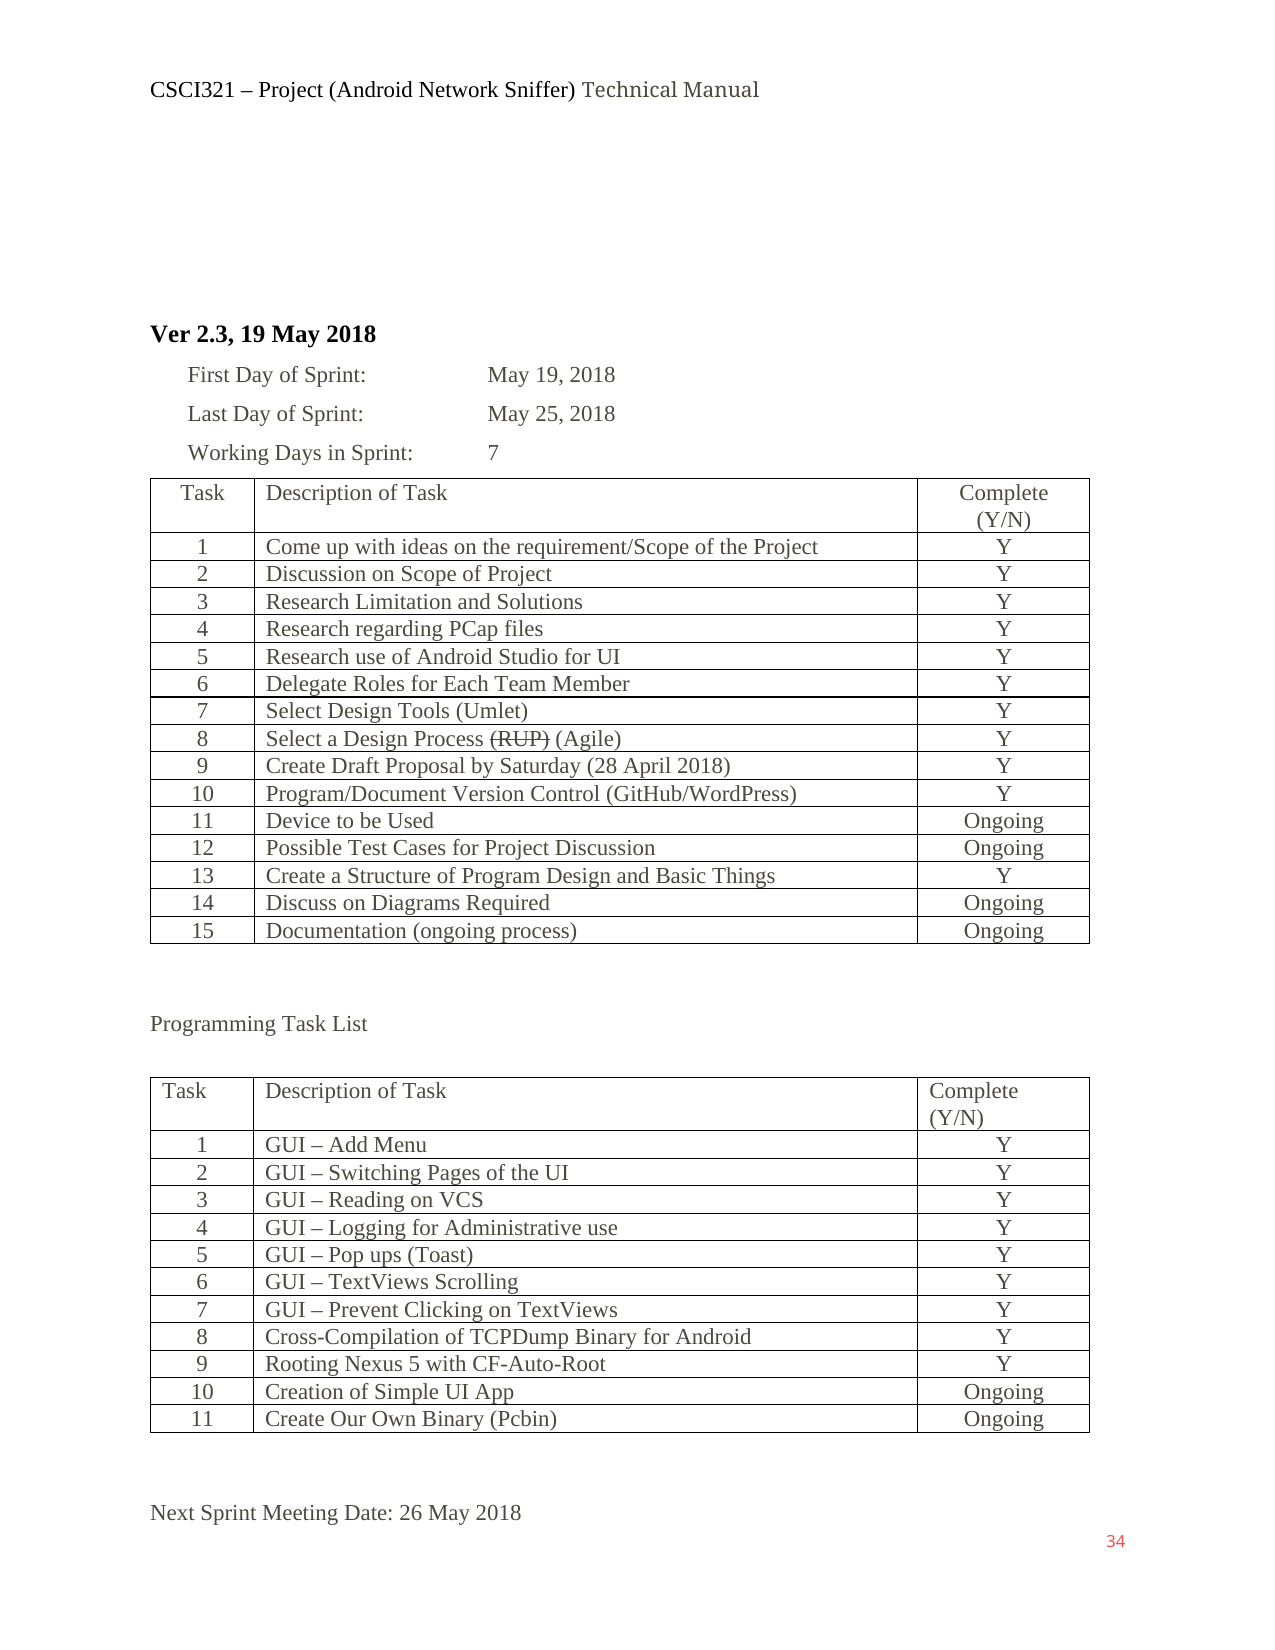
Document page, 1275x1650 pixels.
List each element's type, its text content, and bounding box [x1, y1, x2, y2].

table_cell Possible Test Cases for Project Discussion [255, 835, 917, 861]
table_cell Select a Design Process (RUP) (Agile) [255, 725, 917, 751]
table_cell GUI – Add Menu [254, 1131, 917, 1158]
text Programming Task List [150, 1010, 1125, 1037]
table_cell 8 [151, 1323, 253, 1349]
table_cell Y [918, 1186, 1089, 1212]
table_cell Cross-Compilation of TCPDump Binary for Android [254, 1323, 917, 1349]
table_cell 14 [151, 889, 254, 916]
table_cell Y [918, 533, 1089, 559]
table_cell Y [918, 1351, 1089, 1377]
table_cell 7 [151, 1296, 253, 1322]
table_cell 15 [151, 917, 254, 943]
table_cell Y [918, 725, 1089, 751]
table_cell 5 [151, 1241, 253, 1267]
table_cell Y [918, 588, 1089, 614]
table_cell Y [918, 1241, 1089, 1267]
table_cell Select Design Tools (Umlet) [255, 698, 917, 724]
table_cell Y [918, 1268, 1089, 1295]
table_cell 1 [151, 533, 254, 559]
table_cell Delegate Roles for Each Team Member [255, 670, 917, 696]
table_cell Program/Document Version Control (GitHub/WordPress) [255, 780, 917, 806]
text Ver 2.3, 19 May 2018 [150, 319, 1125, 347]
table_cell Documentation (ongoing process) [255, 917, 917, 943]
table_cell 3 [151, 1186, 253, 1212]
table_cell Y [918, 698, 1089, 724]
table_cell Ongoing [918, 889, 1089, 916]
table_cell Research Limitation and Solutions [255, 588, 917, 614]
table_header Complete (Y/N) [918, 479, 1089, 532]
table_header Description of Task [254, 1078, 917, 1130]
table_header Complete (Y/N) [918, 1078, 1089, 1130]
table_cell Y [918, 1131, 1089, 1158]
table_cell 4 [151, 1214, 253, 1240]
table_cell Y [918, 670, 1089, 696]
table_cell Y [918, 780, 1089, 806]
table_header Task [151, 479, 254, 532]
table_cell GUI – Pop ups (Toast) [254, 1241, 917, 1267]
table_cell 1 [151, 1131, 253, 1158]
text Last Day of Sprint: May 25, 2018 [187, 400, 1125, 426]
table_cell Ongoing [918, 807, 1089, 833]
table_cell 12 [151, 835, 254, 861]
table_cell 9 [151, 752, 254, 779]
text Working Days in Sprint: 7 [187, 439, 1125, 466]
table_cell Rooting Nexus 5 with CF-Auto-Root [254, 1351, 917, 1377]
table_cell Y [918, 752, 1089, 779]
table_cell Y [918, 1159, 1089, 1185]
text Next Sprint Meeting Date: 26 May 2018 [150, 1499, 1125, 1525]
table_cell Research use of Android Studio for UI [255, 643, 917, 669]
table_cell 10 [151, 780, 254, 806]
table_cell Discussion on Scope of Project [255, 561, 917, 587]
table_cell Ongoing [918, 917, 1089, 943]
table_cell GUI – Logging for Administrative use [254, 1214, 917, 1240]
table_cell 9 [151, 1351, 253, 1377]
table_header Description of Task [255, 479, 917, 532]
table_cell GUI – Switching Pages of the UI [254, 1159, 917, 1185]
table_cell 2 [151, 561, 254, 587]
table_cell 6 [151, 670, 254, 696]
table_cell 6 [151, 1268, 253, 1295]
table_cell Y [918, 561, 1089, 587]
table_header Task [151, 1078, 253, 1130]
table_cell 11 [151, 807, 254, 833]
table_cell GUI – TextViews Scrolling [254, 1268, 917, 1295]
table_cell 11 [151, 1405, 253, 1432]
table_cell 10 [151, 1378, 253, 1404]
table_cell Y [918, 643, 1089, 669]
table_cell Y [918, 1296, 1089, 1322]
table_cell 8 [151, 725, 254, 751]
table_cell Y [918, 1323, 1089, 1349]
table_cell GUI – Reading on VCS [254, 1186, 917, 1212]
table_cell Create a Structure of Program Design and Basic Things [255, 862, 917, 888]
table_cell GUI – Prevent Clicking on TextViews [254, 1296, 917, 1322]
table_cell Y [918, 862, 1089, 888]
table_cell Come up with ideas on the requirement/Scope of the Project [255, 533, 917, 559]
table_cell Research regarding PCap files [255, 615, 917, 642]
table_cell 13 [151, 862, 254, 888]
table_cell 3 [151, 588, 254, 614]
table_cell Create Draft Proposal by Saturday (28 April 2018) [255, 752, 917, 779]
table_cell 7 [151, 698, 254, 724]
table_cell Device to be Used [255, 807, 917, 833]
table_cell Discuss on Diagrams Required [255, 889, 917, 916]
table_cell Y [918, 615, 1089, 642]
table_cell 4 [151, 615, 254, 642]
table_cell Ongoing [918, 835, 1089, 861]
table_cell 2 [151, 1159, 253, 1185]
table_cell Ongoing [918, 1405, 1089, 1432]
table_cell Y [918, 1214, 1089, 1240]
text First Day of Sprint: May 19, 2018 [187, 361, 1125, 387]
table_cell Creation of Simple UI App [254, 1378, 917, 1404]
table_cell 5 [151, 643, 254, 669]
table_cell Create Our Own Binary (Pcbin) [254, 1405, 917, 1432]
table_cell Ongoing [918, 1378, 1089, 1404]
